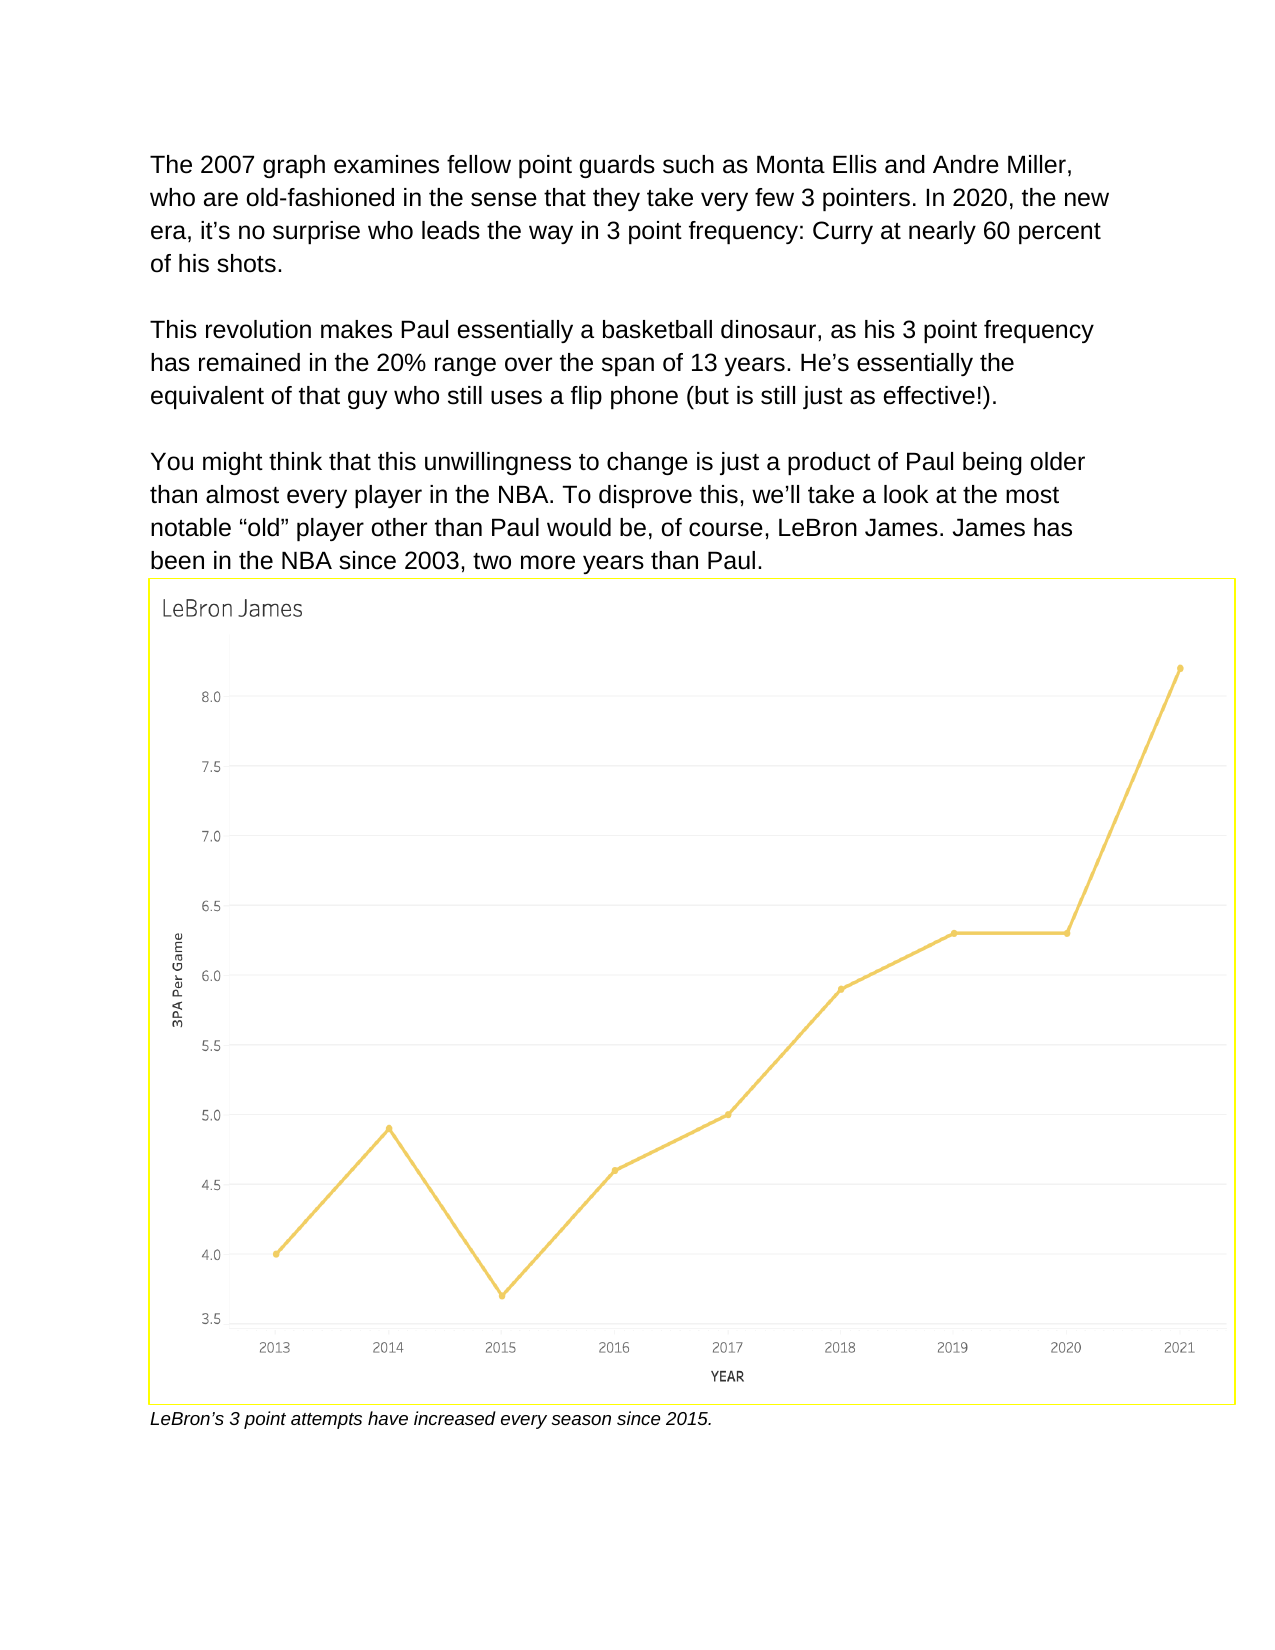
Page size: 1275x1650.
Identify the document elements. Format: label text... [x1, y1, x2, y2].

text This revolution makes Paul essentially a basketball dinosaur, as his 3 point frequency has remained in the 20% range over the span of 13 years. He’s essentially the equivalent of that guy who still uses a flip phone (but is still just as effective!). [150, 315, 1125, 410]
text LeBron’s 3 point attempts have increased every season since 2015. [150, 1407, 1125, 1429]
text The 2007 graph examines fellow point guards such as Monta Ellis and Andre Miller, who are old-fashioned in the sense that they take very few 3 pointers. In 2020, the new era, it’s no surprise who leads the way in 3 point frequency: Curry at nearly 60 percent of his shots. [150, 150, 1125, 278]
picture [150, 579, 1234, 1404]
text You might think that this unwillingness to change is just a product of Paul being older than almost every player in the NBA. To disprove this, we’ll take a look at the most notable “old” player other than Paul would be, of course, LeBron James. James has been in the NBA since 2003, two more years than Paul. [150, 447, 1125, 575]
